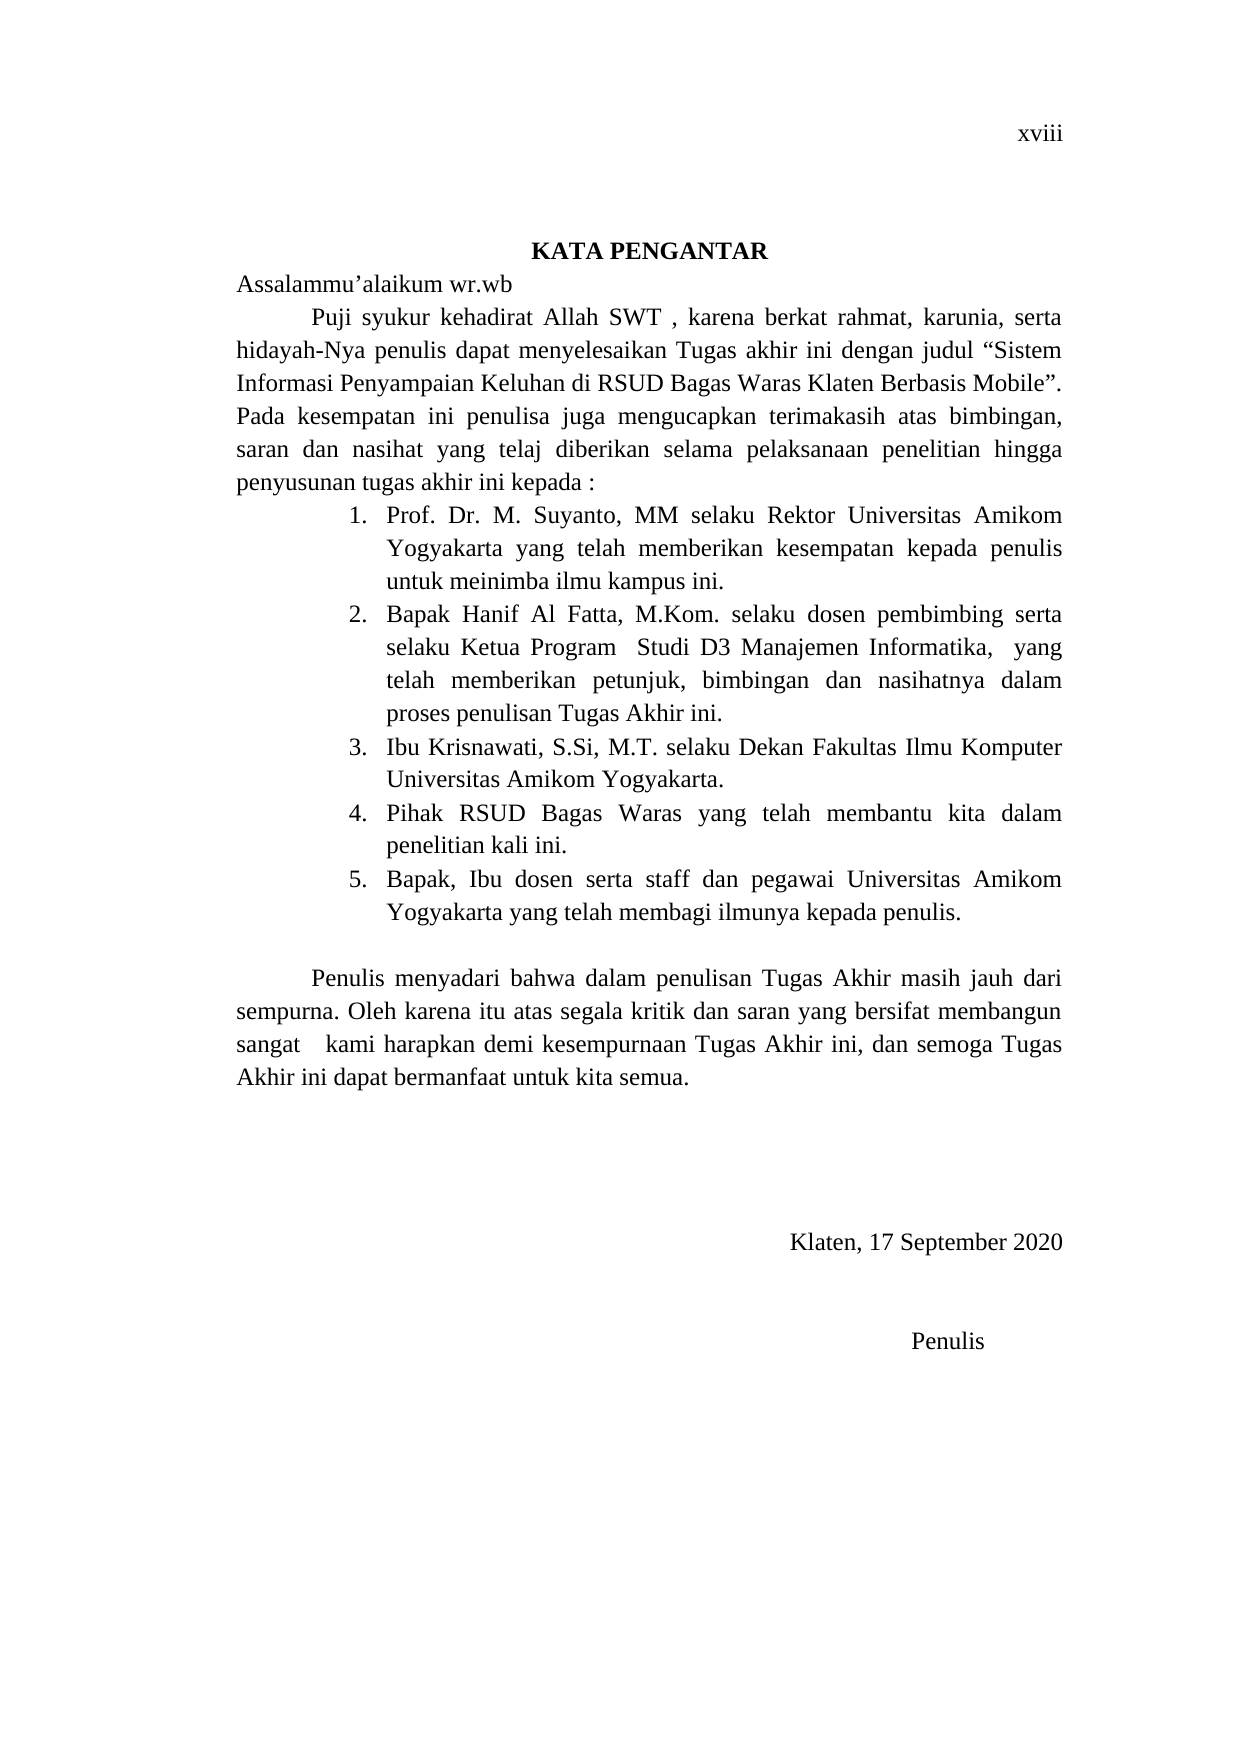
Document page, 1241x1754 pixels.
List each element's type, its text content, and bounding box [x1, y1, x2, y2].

list Ibu Krisnawati, S.Si, M.T. selaku Dekan Fakultas Ilmu Komputer Universitas Amikom Yogyakarta. [349, 732, 1063, 793]
list Klaten, 17 September 2020 [386, 1227, 1063, 1256]
subtitle KATA PENGANTAR [236, 236, 1063, 265]
list Bapak Hanif Al Fatta, M.Kom. selaku dosen pembimbing serta selaku Ketua Program Studi D3 Manajemen Informatika, yang telah memberikan petunjuk, bimbingan dan nasihatnya dalam proses penulisan Tugas Akhir ini. [349, 599, 1063, 727]
list Pihak RSUD Bagas Waras yang telah membantu kita dalam penelitian kali ini. [349, 798, 1063, 859]
list Penulis [386, 1326, 1063, 1355]
text Puji syukur kehadirat Allah SWT , karena berkat rahmat, karunia, serta hidayah-Nya penulis dapat menyelesaikan Tugas akhir ini dengan judul “Sistem Informasi Penyampaian Keluhan di RSUD Bagas Waras Klaten Berbasis Mobile”. Pada kesempatan ini penulisa juga mengucapkan terimakasih atas bimbingan, saran dan nasihat yang telaj diberikan selama pelaksanaan penelitian hingga penyusunan tugas akhir ini kepada : [236, 302, 1063, 496]
text Assalammu’alaikum wr.wb [236, 269, 1063, 298]
list Prof. Dr. M. Suyanto, MM selaku Rektor Universitas Amikom Yogyakarta yang telah memberikan kesempatan kepada penulis untuk meinimba ilmu kampus ini. [349, 500, 1063, 595]
list Penulis menyadari bahwa dalam penulisan Tugas Akhir masih jauh dari sempurna. Oleh karena itu atas segala kritik dan saran yang bersifat membangun sangat kami harapkan demi kesempurnaan Tugas Akhir ini, dan semoga Tugas Akhir ini dapat bermanfaat untuk kita semua. [236, 963, 1063, 1091]
list Bapak, Ibu dosen serta staff dan pegawai Universitas Amikom Yogyakarta yang telah membagi ilmunya kepada penulis. [349, 864, 1063, 925]
